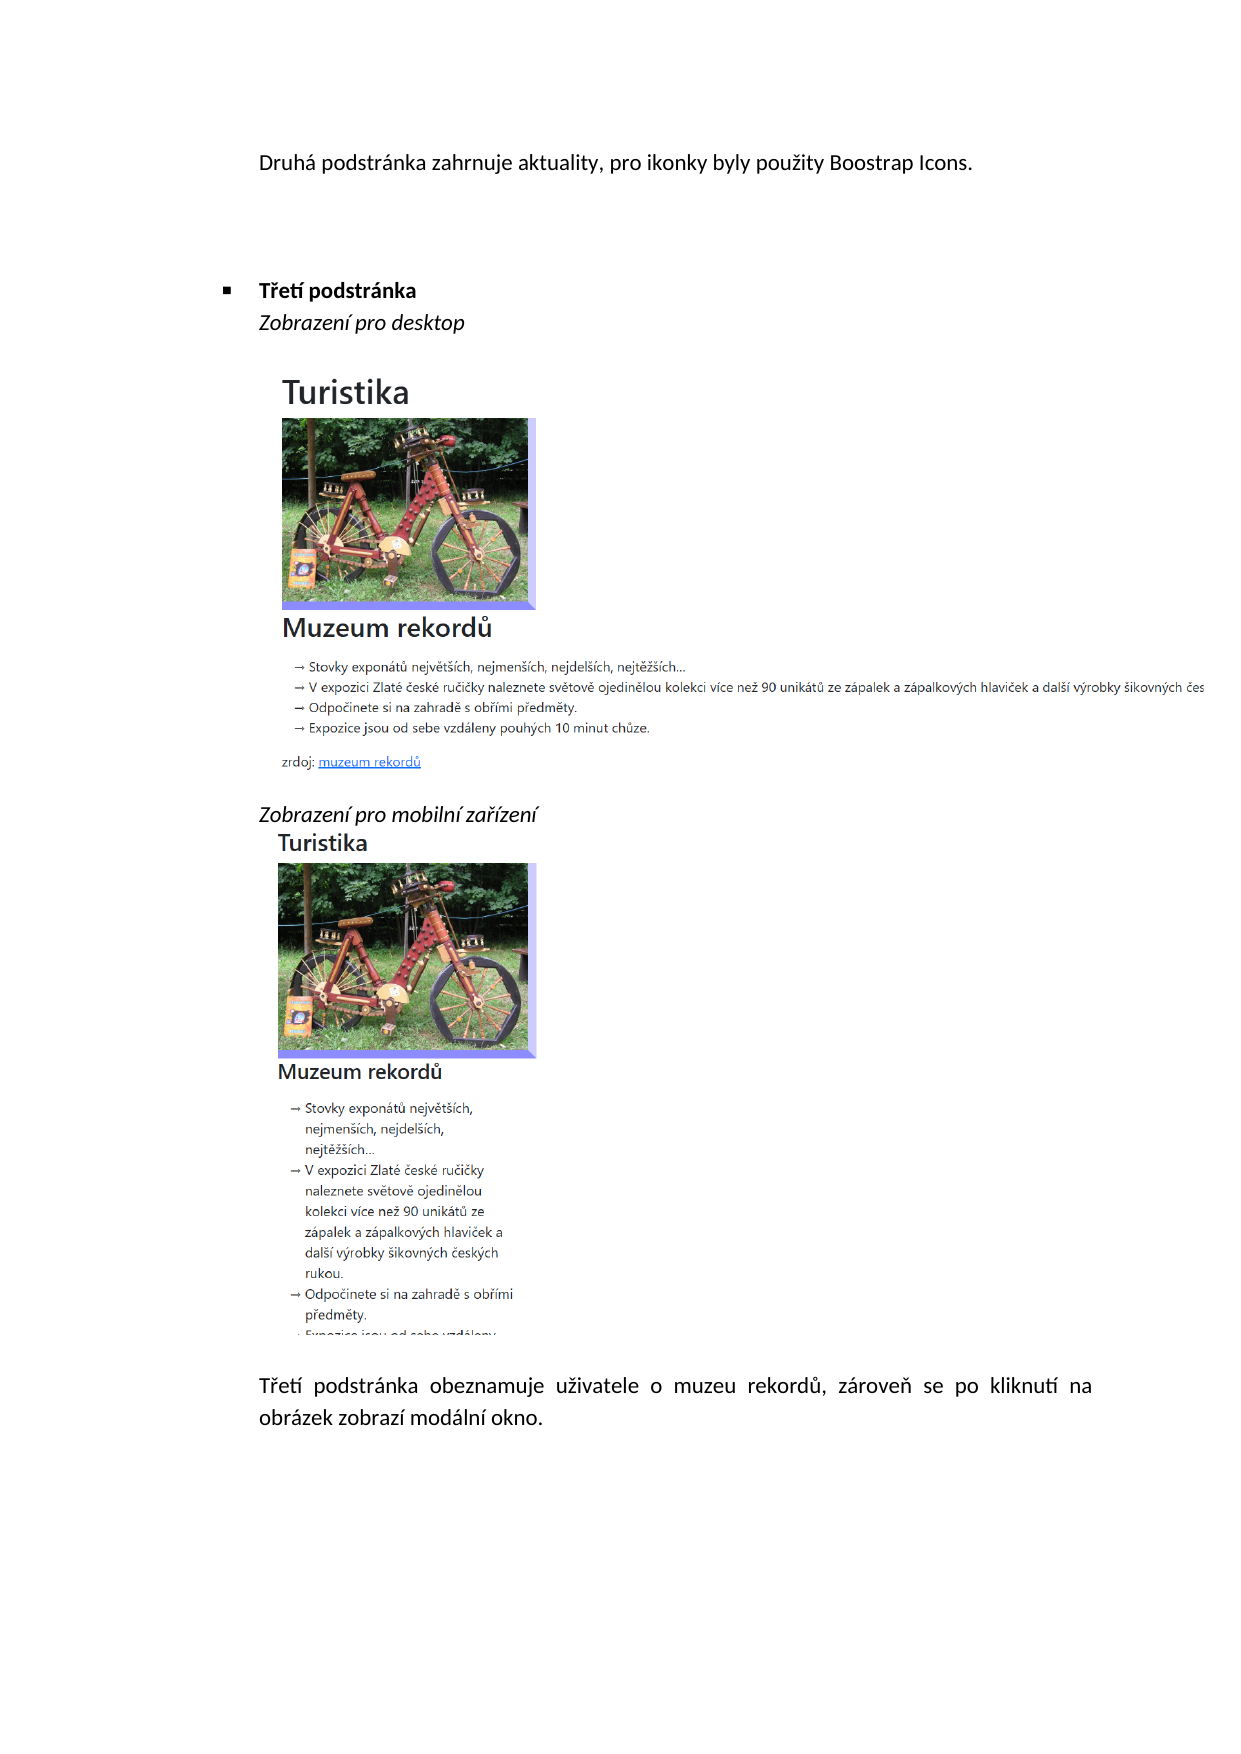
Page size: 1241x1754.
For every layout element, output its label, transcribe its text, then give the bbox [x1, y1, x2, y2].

list Druhá podstránka zahrnuje aktuality, pro ikonky byly použity Boostrap Icons. [259, 148, 1093, 176]
list Třetí podstránka obeznamuje uživatele o muzeu rekordů, zároveň se po kliknutí na obrázek zobrazí modální okno. [259, 1371, 1093, 1431]
list Zobrazení pro desktop [259, 308, 1093, 337]
list Třetí podstránka [221, 276, 1093, 304]
picture [258, 832, 539, 1335]
picture [258, 372, 1204, 796]
list Zobrazení pro mobilní zařízení [259, 800, 1093, 828]
